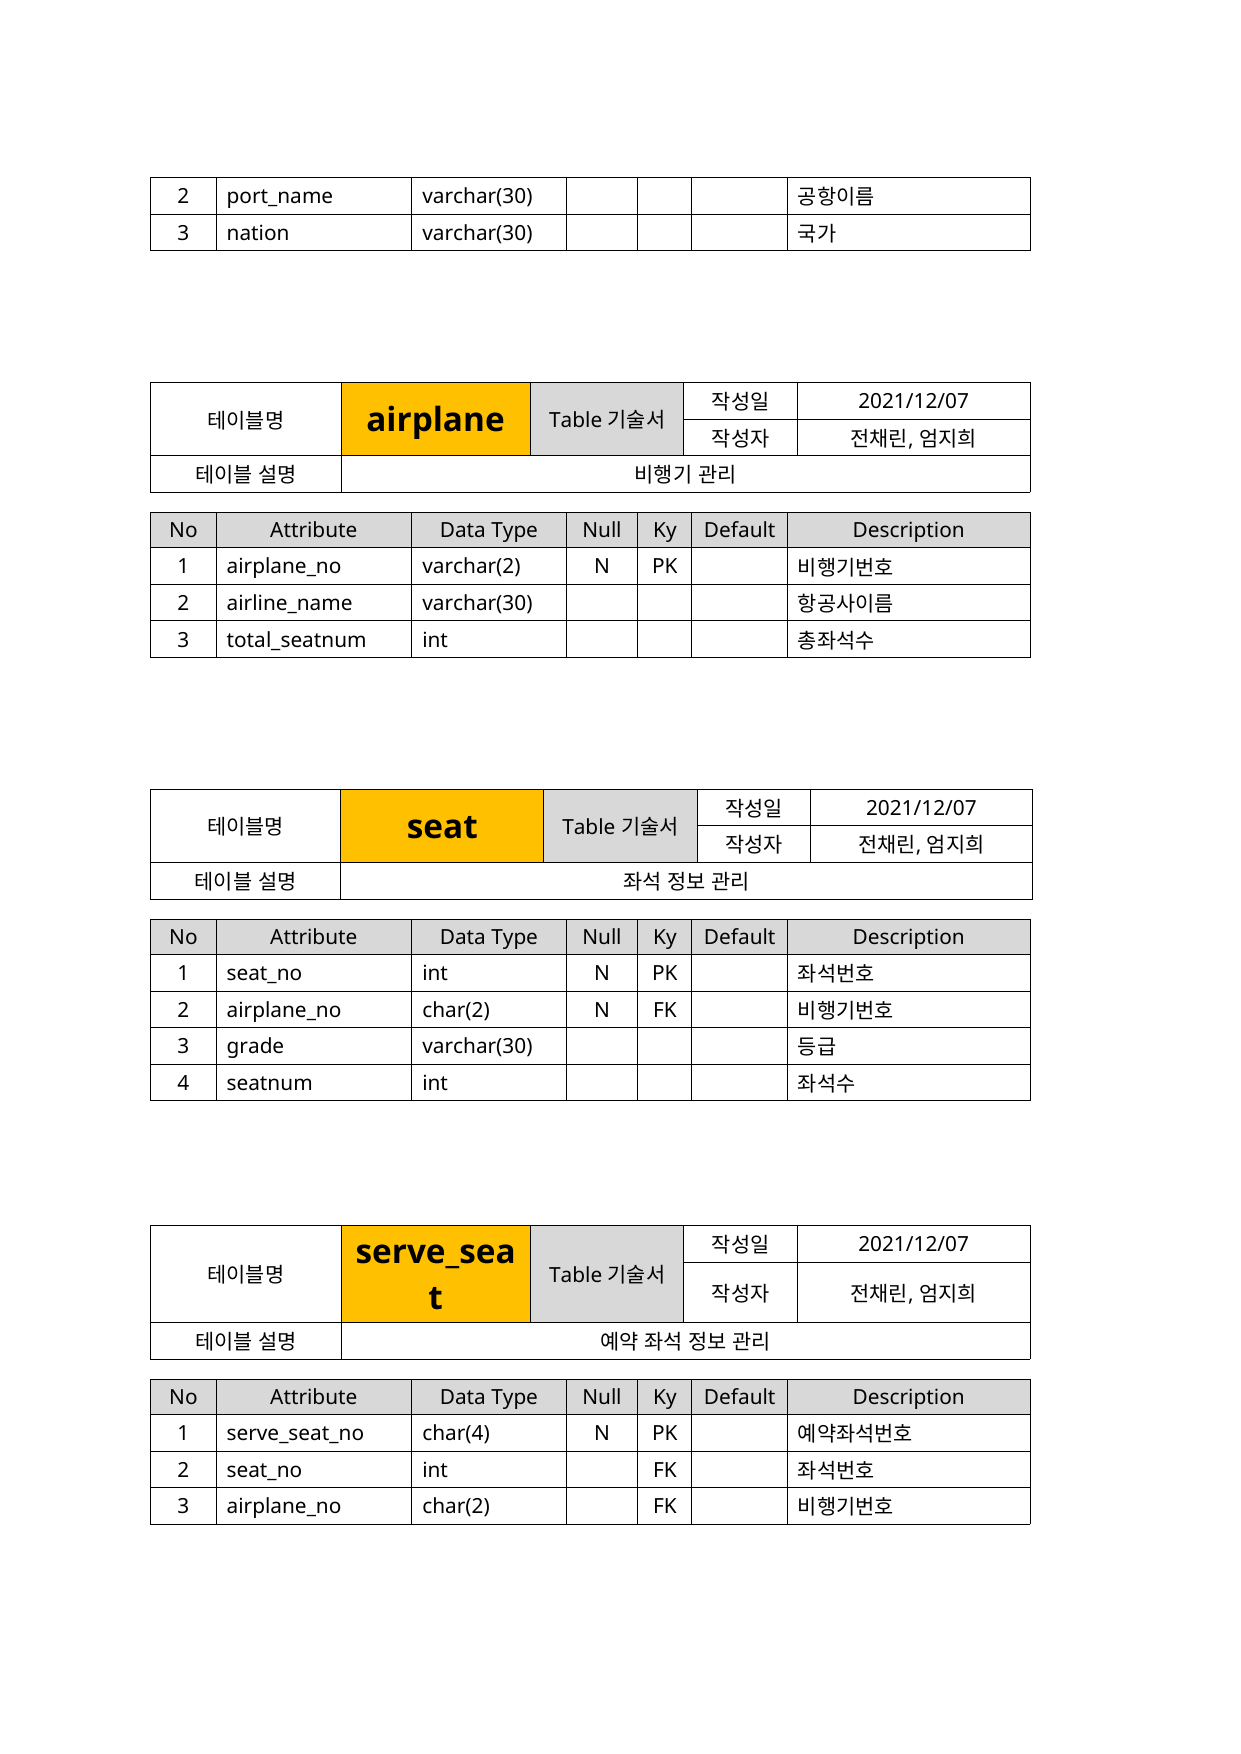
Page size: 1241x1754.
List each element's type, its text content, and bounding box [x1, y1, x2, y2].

table_cell FK [638, 992, 691, 1027]
table_cell int [412, 621, 566, 657]
table_cell serve_seat_no [217, 1415, 411, 1451]
table_header No [151, 513, 216, 547]
table_cell 테이블 설명 [151, 456, 341, 492]
table_header 작성일 [684, 1226, 797, 1261]
table_cell seatnum [217, 1065, 411, 1100]
table_header Table 기술서 [544, 790, 697, 862]
table_cell [692, 992, 787, 1027]
table_cell 비행기번호 [788, 1488, 1030, 1524]
table_cell 좌석수 [788, 1065, 1030, 1100]
table_cell N [567, 992, 637, 1027]
table_cell 예약좌석번호 [788, 1415, 1030, 1451]
table_header Null [567, 513, 637, 547]
table_header Default [692, 1380, 787, 1414]
table_cell seat_no [217, 955, 411, 991]
table_header Default [692, 920, 787, 954]
table_cell 작성자 [684, 420, 797, 455]
table_header Attribute [217, 920, 411, 954]
table_cell [692, 1415, 787, 1451]
table_cell [692, 215, 787, 250]
table_cell airline_name [217, 585, 411, 620]
table_cell 4 [151, 1065, 216, 1100]
table_cell [567, 1452, 637, 1487]
table_cell 전채린, 엄지희 [798, 1263, 1030, 1322]
table_header Data Type [412, 920, 566, 954]
table_cell 2 [151, 585, 216, 620]
table_cell 좌석번호 [788, 955, 1030, 991]
table_cell [692, 1028, 787, 1064]
table_cell [692, 1452, 787, 1487]
table_cell PK [638, 1415, 691, 1451]
table_header Ky [638, 513, 691, 547]
table_cell varchar(30) [412, 585, 566, 620]
table_cell 공항이름 [788, 178, 1030, 214]
table_cell [567, 1488, 637, 1524]
table_header 2021/12/07 [798, 1226, 1030, 1261]
table_cell [567, 585, 637, 620]
table_header 작성일 [698, 790, 810, 825]
table_header 테이블명 [151, 383, 341, 455]
table_header Ky [638, 1380, 691, 1414]
table_cell [692, 621, 787, 657]
table_header Null [567, 1380, 637, 1414]
table_cell [638, 1028, 691, 1064]
table_cell [638, 621, 691, 657]
table_cell [638, 215, 691, 250]
table_header No [151, 920, 216, 954]
table_cell 작성자 [698, 826, 810, 862]
table_cell port_name [217, 178, 411, 214]
table_header Default [692, 513, 787, 547]
table_cell 2 [151, 1452, 216, 1487]
table_cell PK [638, 548, 691, 584]
table_cell 총좌석수 [788, 621, 1030, 657]
table_cell [567, 621, 637, 657]
table_cell char(2) [412, 1488, 566, 1524]
table_cell varchar(30) [412, 178, 566, 214]
table_header 작성일 [684, 383, 797, 419]
table_cell airplane_no [217, 548, 411, 584]
table_cell 전채린, 엄지희 [798, 420, 1030, 455]
table_cell 국가 [788, 215, 1030, 250]
table_cell FK [638, 1488, 691, 1524]
table_cell seat_no [217, 1452, 411, 1487]
table_cell [638, 585, 691, 620]
table_cell 좌석 정보 관리 [341, 863, 1032, 898]
table_cell [692, 955, 787, 991]
table_header airplane [342, 383, 530, 455]
table_header No [151, 1380, 216, 1414]
table_cell [692, 548, 787, 584]
table_cell int [412, 955, 566, 991]
table_cell [567, 1065, 637, 1100]
table_cell 비행기번호 [788, 548, 1030, 584]
table_cell 좌석번호 [788, 1452, 1030, 1487]
table_cell [692, 178, 787, 214]
table_cell 2 [151, 178, 216, 214]
table_cell nation [217, 215, 411, 250]
table_cell airplane_no [217, 992, 411, 1027]
table_cell airplane_no [217, 1488, 411, 1524]
table_cell 1 [151, 955, 216, 991]
table_header 2021/12/07 [811, 790, 1032, 825]
table_cell int [412, 1065, 566, 1100]
table_cell N [567, 955, 637, 991]
table_cell [567, 178, 637, 214]
table_cell 테이블 설명 [151, 1323, 341, 1359]
table_header serve_seat [342, 1226, 530, 1322]
table_cell 3 [151, 621, 216, 657]
table_cell varchar(30) [412, 215, 566, 250]
table_header Attribute [217, 513, 411, 547]
table_header Data Type [412, 1380, 566, 1414]
table_header Description [788, 1380, 1030, 1414]
table_header Table 기술서 [531, 1226, 683, 1322]
table_cell 예약 좌석 정보 관리 [342, 1323, 1030, 1359]
table_header seat [341, 790, 543, 862]
table_cell 비행기번호 [788, 992, 1030, 1027]
table_cell varchar(30) [412, 1028, 566, 1064]
table_cell int [412, 1452, 566, 1487]
table_cell 3 [151, 1488, 216, 1524]
table_header Description [788, 513, 1030, 547]
table_cell 1 [151, 548, 216, 584]
table_cell 3 [151, 215, 216, 250]
table_cell N [567, 548, 637, 584]
table_cell grade [217, 1028, 411, 1064]
table_header 테이블명 [151, 1226, 341, 1322]
table_cell 비행기 관리 [342, 456, 1030, 492]
table_cell [692, 1488, 787, 1524]
table_cell 3 [151, 1028, 216, 1064]
table_cell 테이블 설명 [151, 863, 340, 898]
table_cell 2 [151, 992, 216, 1027]
table_cell char(4) [412, 1415, 566, 1451]
table_cell N [567, 1415, 637, 1451]
table_cell 항공사이름 [788, 585, 1030, 620]
table_header 테이블명 [151, 790, 340, 862]
table_cell [692, 1065, 787, 1100]
table_cell varchar(2) [412, 548, 566, 584]
table_header Table 기술서 [531, 383, 683, 455]
table_cell [692, 585, 787, 620]
table_cell [567, 215, 637, 250]
table_header Data Type [412, 513, 566, 547]
table_cell [567, 1028, 637, 1064]
table_header Null [567, 920, 637, 954]
table_cell char(2) [412, 992, 566, 1027]
table_header Attribute [217, 1380, 411, 1414]
table_cell [638, 1065, 691, 1100]
table_cell [638, 178, 691, 214]
table_cell PK [638, 955, 691, 991]
table_header Description [788, 920, 1030, 954]
table_cell 작성자 [684, 1263, 797, 1322]
table_cell 1 [151, 1415, 216, 1451]
table_cell total_seatnum [217, 621, 411, 657]
table_header 2021/12/07 [798, 383, 1030, 419]
table_cell 전채린, 엄지희 [811, 826, 1032, 862]
table_header Ky [638, 920, 691, 954]
table_cell FK [638, 1452, 691, 1487]
table_cell 등급 [788, 1028, 1030, 1064]
